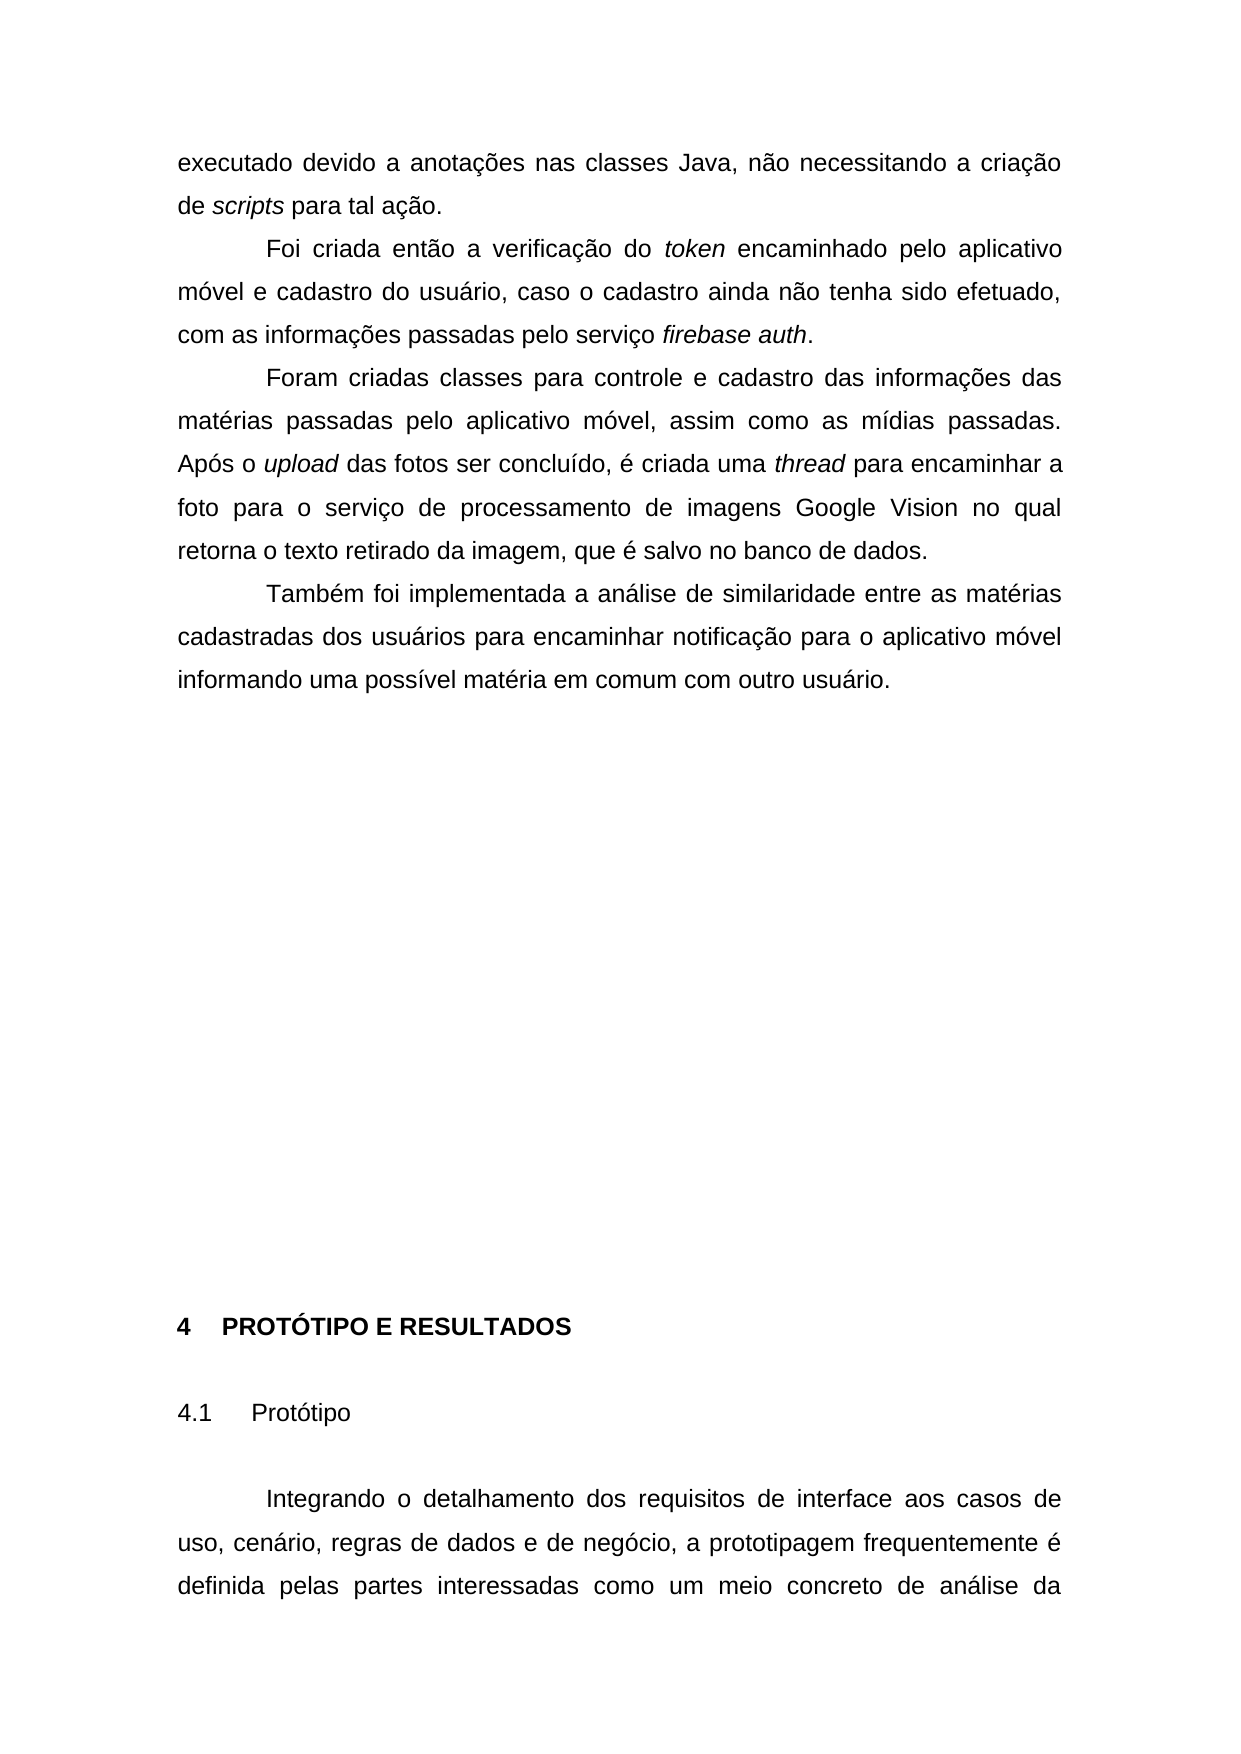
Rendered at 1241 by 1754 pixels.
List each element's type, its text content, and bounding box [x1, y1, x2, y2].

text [177, 148, 1063, 219]
text Foram criadas classes para controle e cadastro das informações das matérias passadas pelo aplicativo móvel, assim como as mídias passadas. Após o upload das fotos ser concluído, é criada uma thread para encaminhar a foto para o serviço de processamento de imagens Google Vision no qual retorna o texto retirado da imagem, que é salvo no banco de dados. [177, 363, 1063, 564]
text Foi criada então a verificação do token encaminhado pelo aplicativo móvel e cadastro do usuário, caso o cadastro ainda não tenha sido efetuado, com as informações passadas pelo serviço firebase auth. [177, 234, 1063, 349]
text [177, 1484, 1063, 1599]
text Também foi implementada a análise de similaridade entre as matérias cadastradas dos usuários para encaminhar notificação para o aplicativo móvel informando uma possível matéria em comum com outro usuário. [177, 579, 1063, 694]
subtitle Protótipo [177, 1398, 1063, 1427]
text PROTÓTIPO E RESULTADOS [177, 1312, 1063, 1341]
